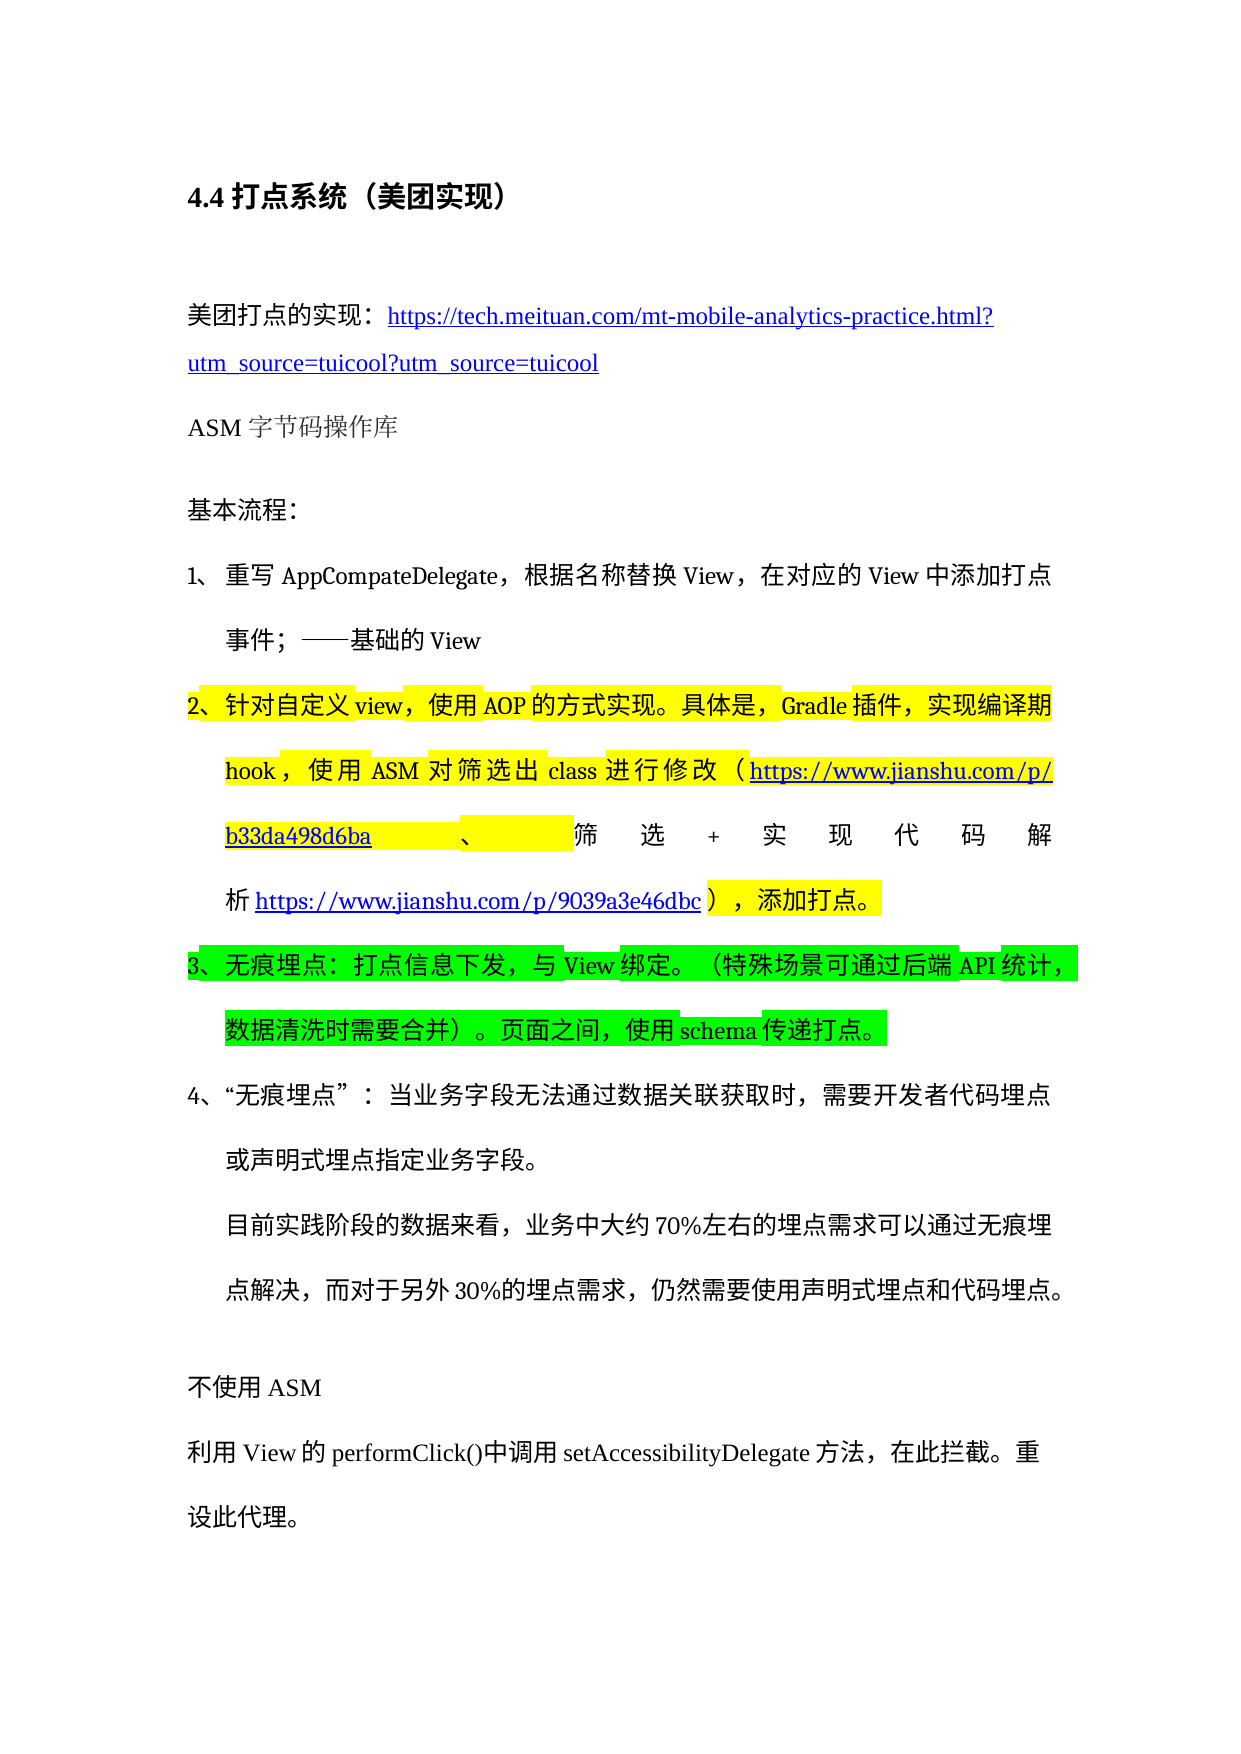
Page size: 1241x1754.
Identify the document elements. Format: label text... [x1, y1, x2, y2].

list 重写AppCompateDelegate，根据名称替换View，在对应的View中添加打点事件；——基础的View [187, 541, 1053, 671]
list 针对自定义view，使用AOP的方式实现。具体是，Gradle插件，实现编译期hook，使用ASM对筛选出class进行修改（https://www.jianshu.com/p/b33da498d6ba 、 筛选+实现代码解析https://www.jianshu.com/p/9039a3e46dbc ），添加打点。 [187, 671, 1053, 931]
text 美团打点的实现：https://tech.meituan.com/mt-mobile-analytics-practice.html?utm_source=tuicool?utm_source=tuicool [187, 281, 1053, 378]
text 利用View的performClick()中调用setAccessibilityDelegate方法，在此拦截。重设此代理。 [187, 1418, 1053, 1548]
list 无痕埋点：打点信息下发，与View绑定。（特殊场景可通过后端API统计，数据清洗时需要合并）。页面之间，使用schema传递打点。 [187, 931, 1053, 1061]
text ASM 字节码操作库 [187, 411, 1053, 443]
text 不使用ASM [187, 1353, 1053, 1418]
subtitle 4.4 打点系统（美团实现） [187, 162, 1053, 227]
list “无痕埋点”：当业务字段无法通过数据关联获取时，需要开发者代码埋点或声明式埋点指定业务字段。 [187, 1061, 1053, 1191]
list 目前实践阶段的数据来看，业务中大约70%左右的埋点需求可以通过无痕埋点解决，而对于另外30%的埋点需求，仍然需要使用声明式埋点和代码埋点。 [225, 1191, 1053, 1321]
text 基本流程： [187, 476, 1053, 541]
